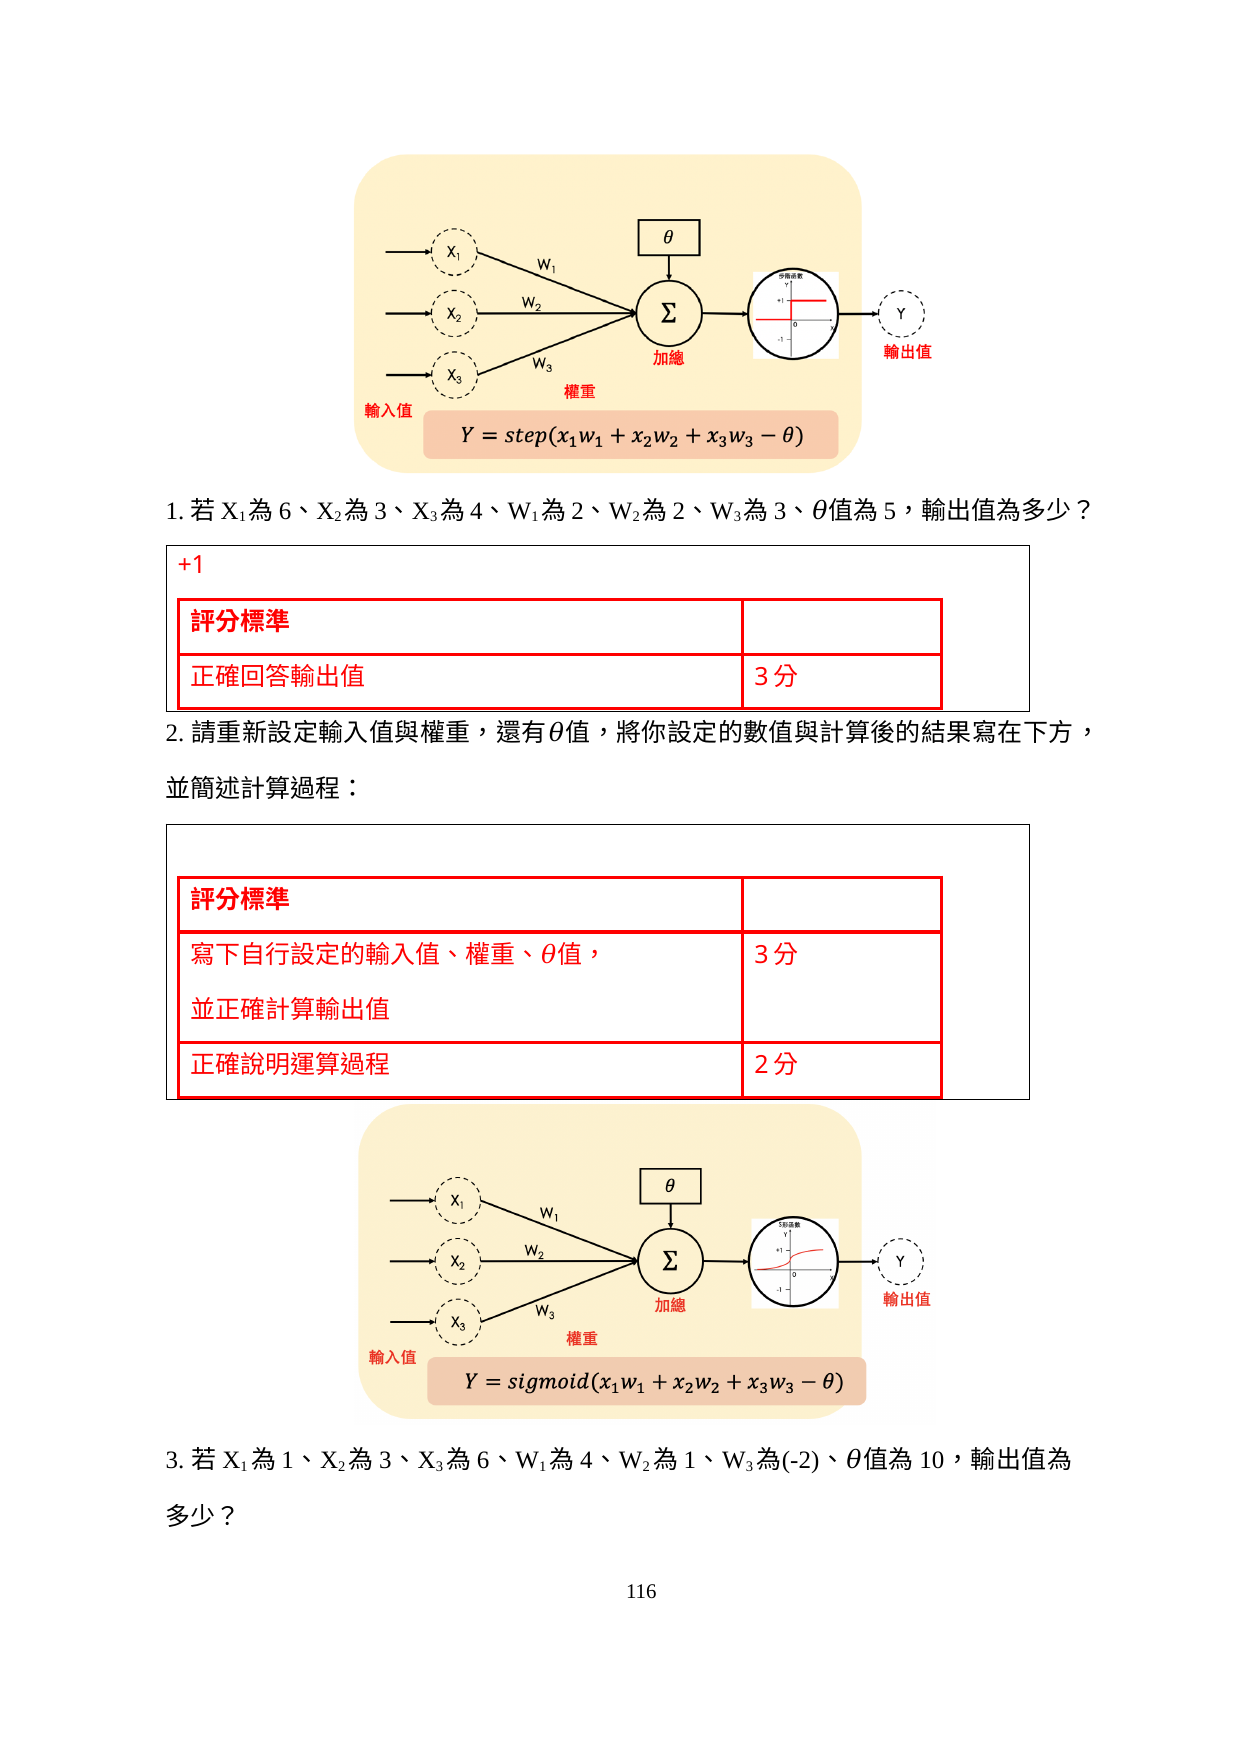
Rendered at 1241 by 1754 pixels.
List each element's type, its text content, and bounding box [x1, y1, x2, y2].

text 2. 請重新設定輸入值與權重，還有𝜃值，將你設定的數值與計算後的結果寫在下方，並簡述計算過程： [165, 712, 1075, 805]
text 1. 若X1為6、X2為3、X3為4、W1為2、W2為2、W3為3、𝜃值為5，輸出值為多少？ [165, 490, 1075, 527]
picture [346, 150, 944, 476]
table_header +1 [167, 546, 1029, 711]
picture [354, 1100, 936, 1425]
text 3. 若X1為1、X2為3、X3為6、W1為4、W2為1、W3為(-2)、𝜃值為10，輸出值為多少？ [165, 1439, 1075, 1533]
table_header [167, 825, 1029, 1099]
